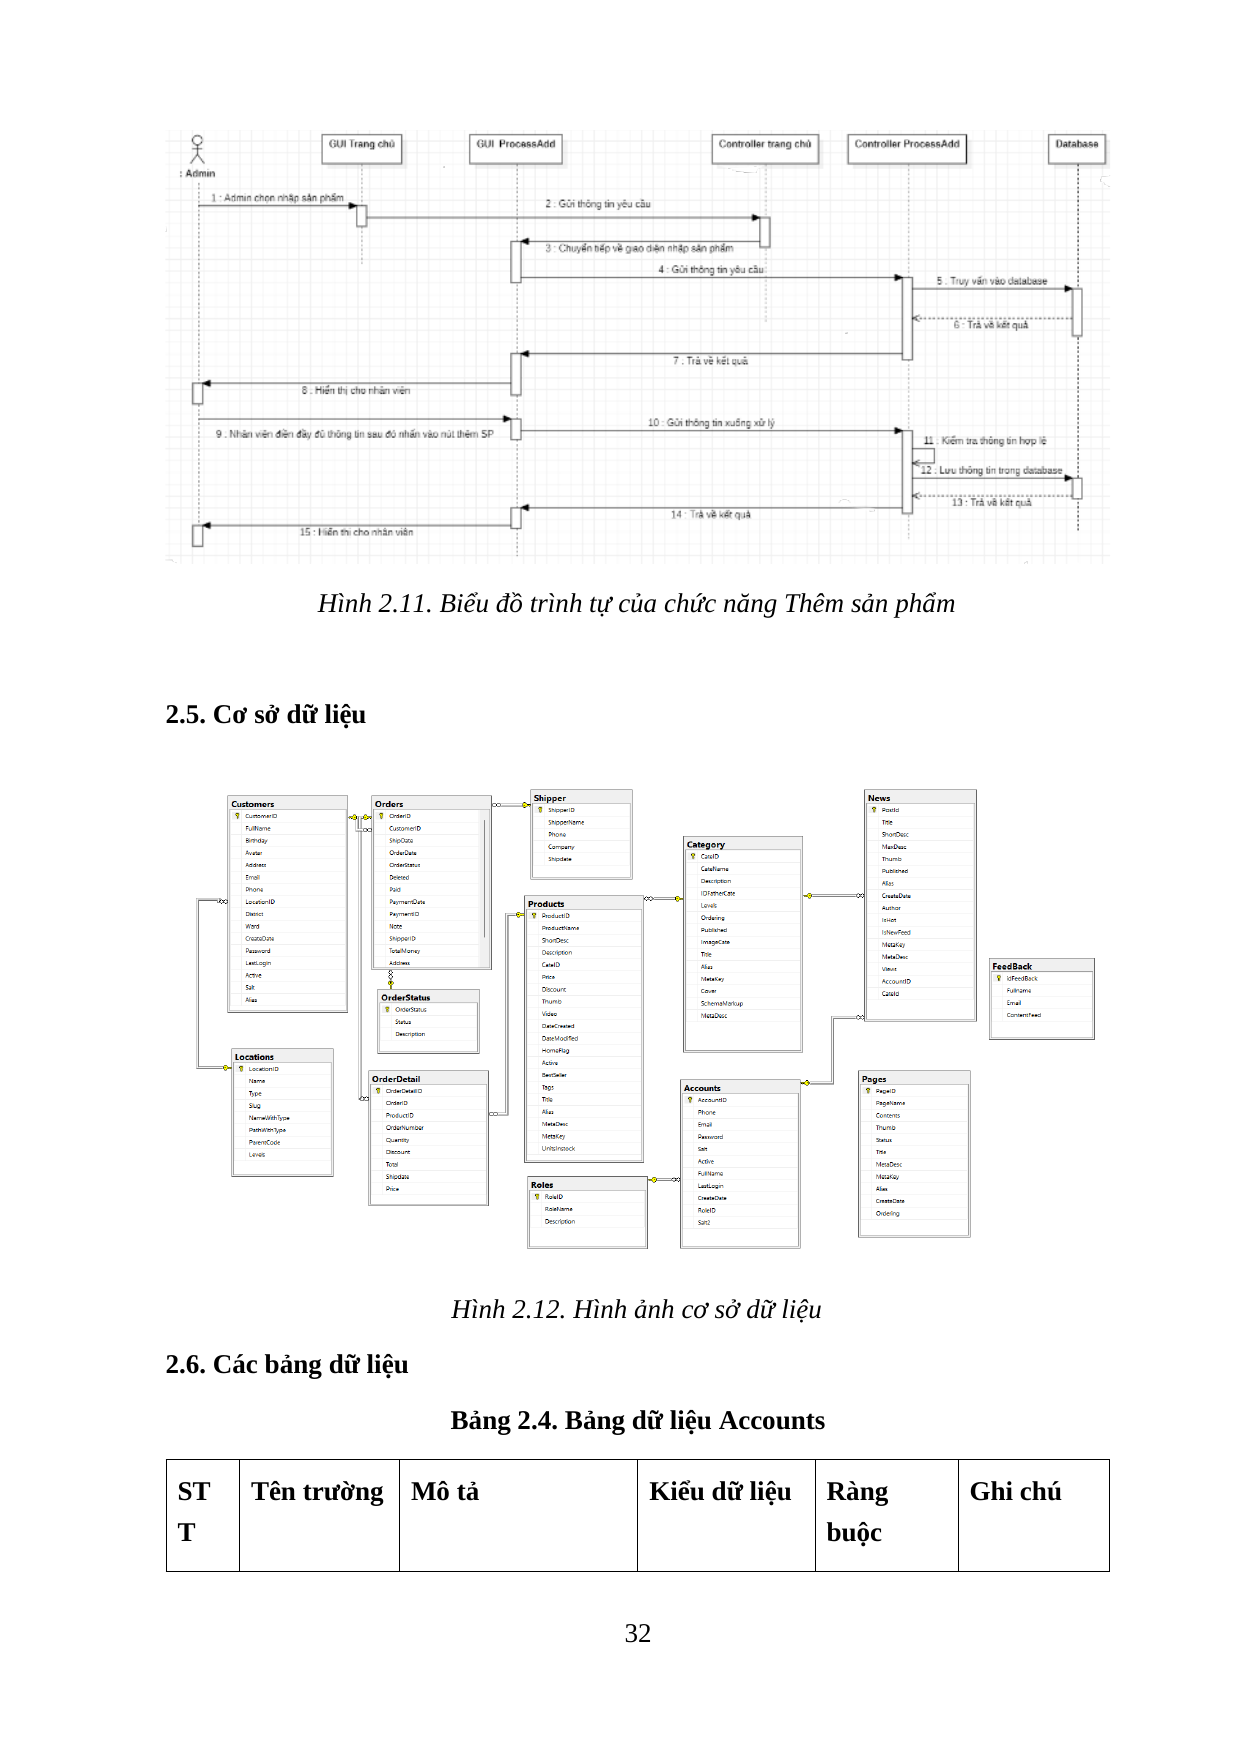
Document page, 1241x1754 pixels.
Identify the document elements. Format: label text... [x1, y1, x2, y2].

subtitle Hình 2.11. Biểu đồ trình tự của chức năng Thêm sản phẩm [165, 587, 1110, 619]
subtitle Hình 2.12. Hình ảnh cơ sở dữ liệu [165, 1293, 1110, 1324]
table_header Kiểu dữ liệu [638, 1460, 815, 1571]
table_header STT [167, 1460, 239, 1571]
subtitle 2.5. Cơ sở dữ liệu [165, 698, 1110, 729]
subtitle 2.6. Các bảng dữ liệu [165, 1348, 1110, 1379]
subtitle Bảng 2.4. Bảng dữ liệu Accounts [165, 1404, 1110, 1435]
table_header Ràng buộc [816, 1460, 958, 1571]
table_header Ghi chú [959, 1460, 1109, 1571]
picture [165, 130, 1111, 564]
table_header Mô tả [400, 1460, 637, 1571]
picture [165, 753, 1111, 1269]
table_header Tên trường [240, 1460, 399, 1571]
